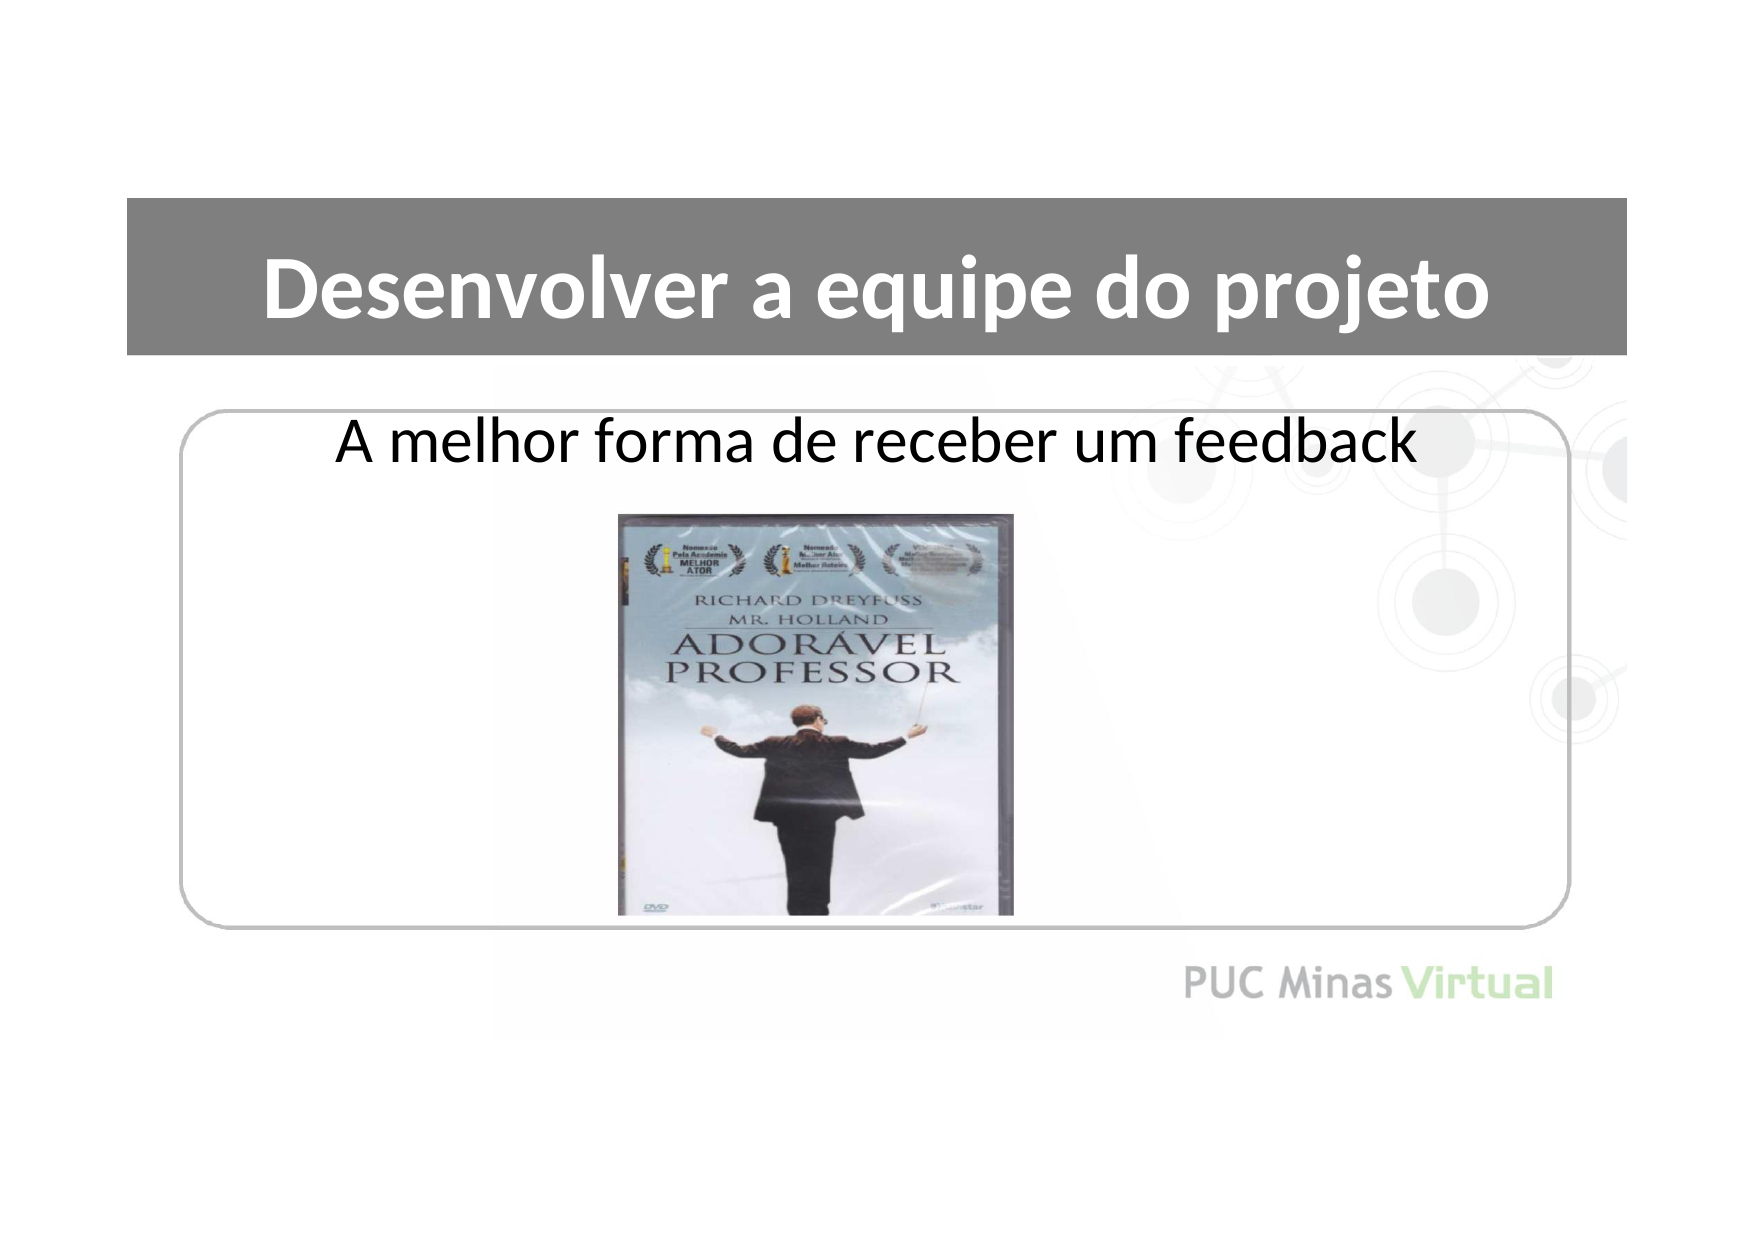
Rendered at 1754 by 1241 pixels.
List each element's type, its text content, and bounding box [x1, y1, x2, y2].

text A melhor forma de receber um feedback [150, 399, 1604, 479]
picture [127, 198, 1628, 1042]
text Desenvolver a equipe do projeto [150, 231, 1604, 341]
